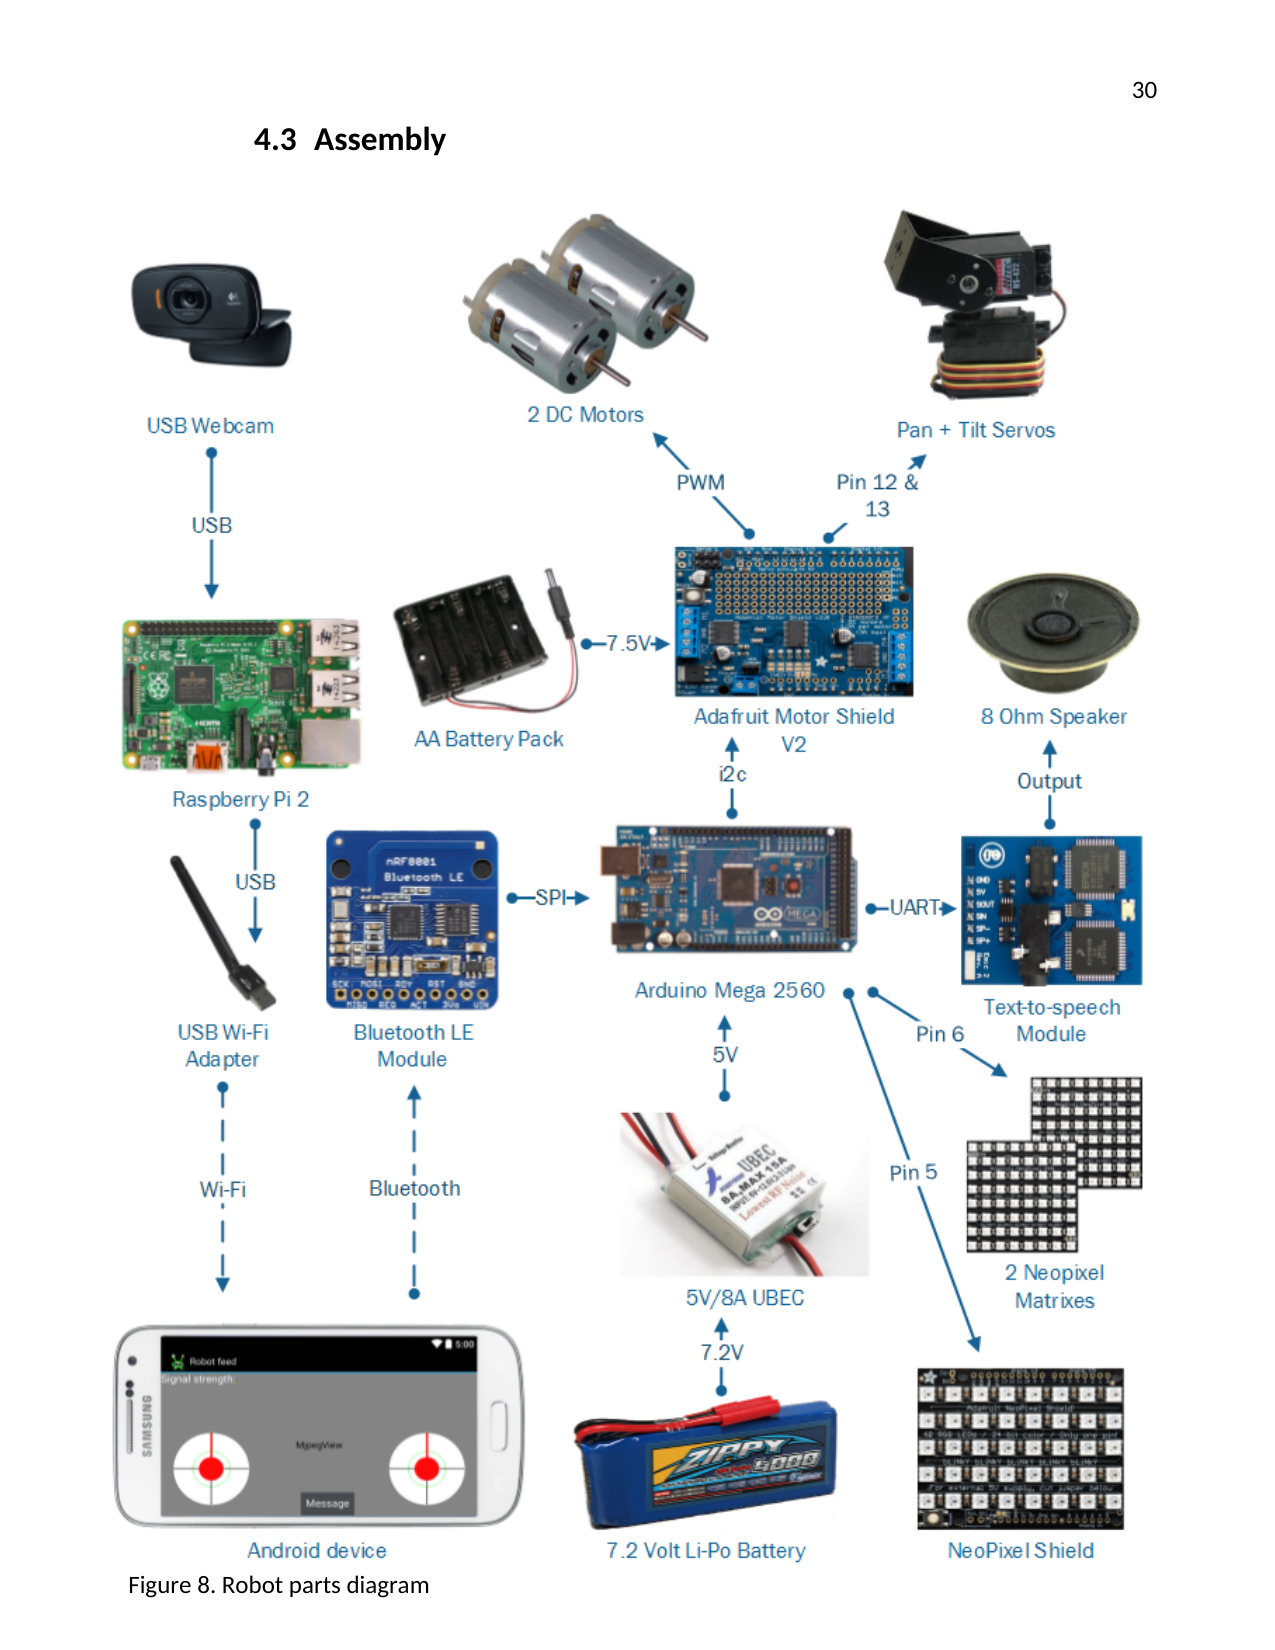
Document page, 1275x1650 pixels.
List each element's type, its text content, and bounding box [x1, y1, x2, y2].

picture [106, 196, 1144, 1575]
subtitle Assembly [254, 118, 1157, 159]
